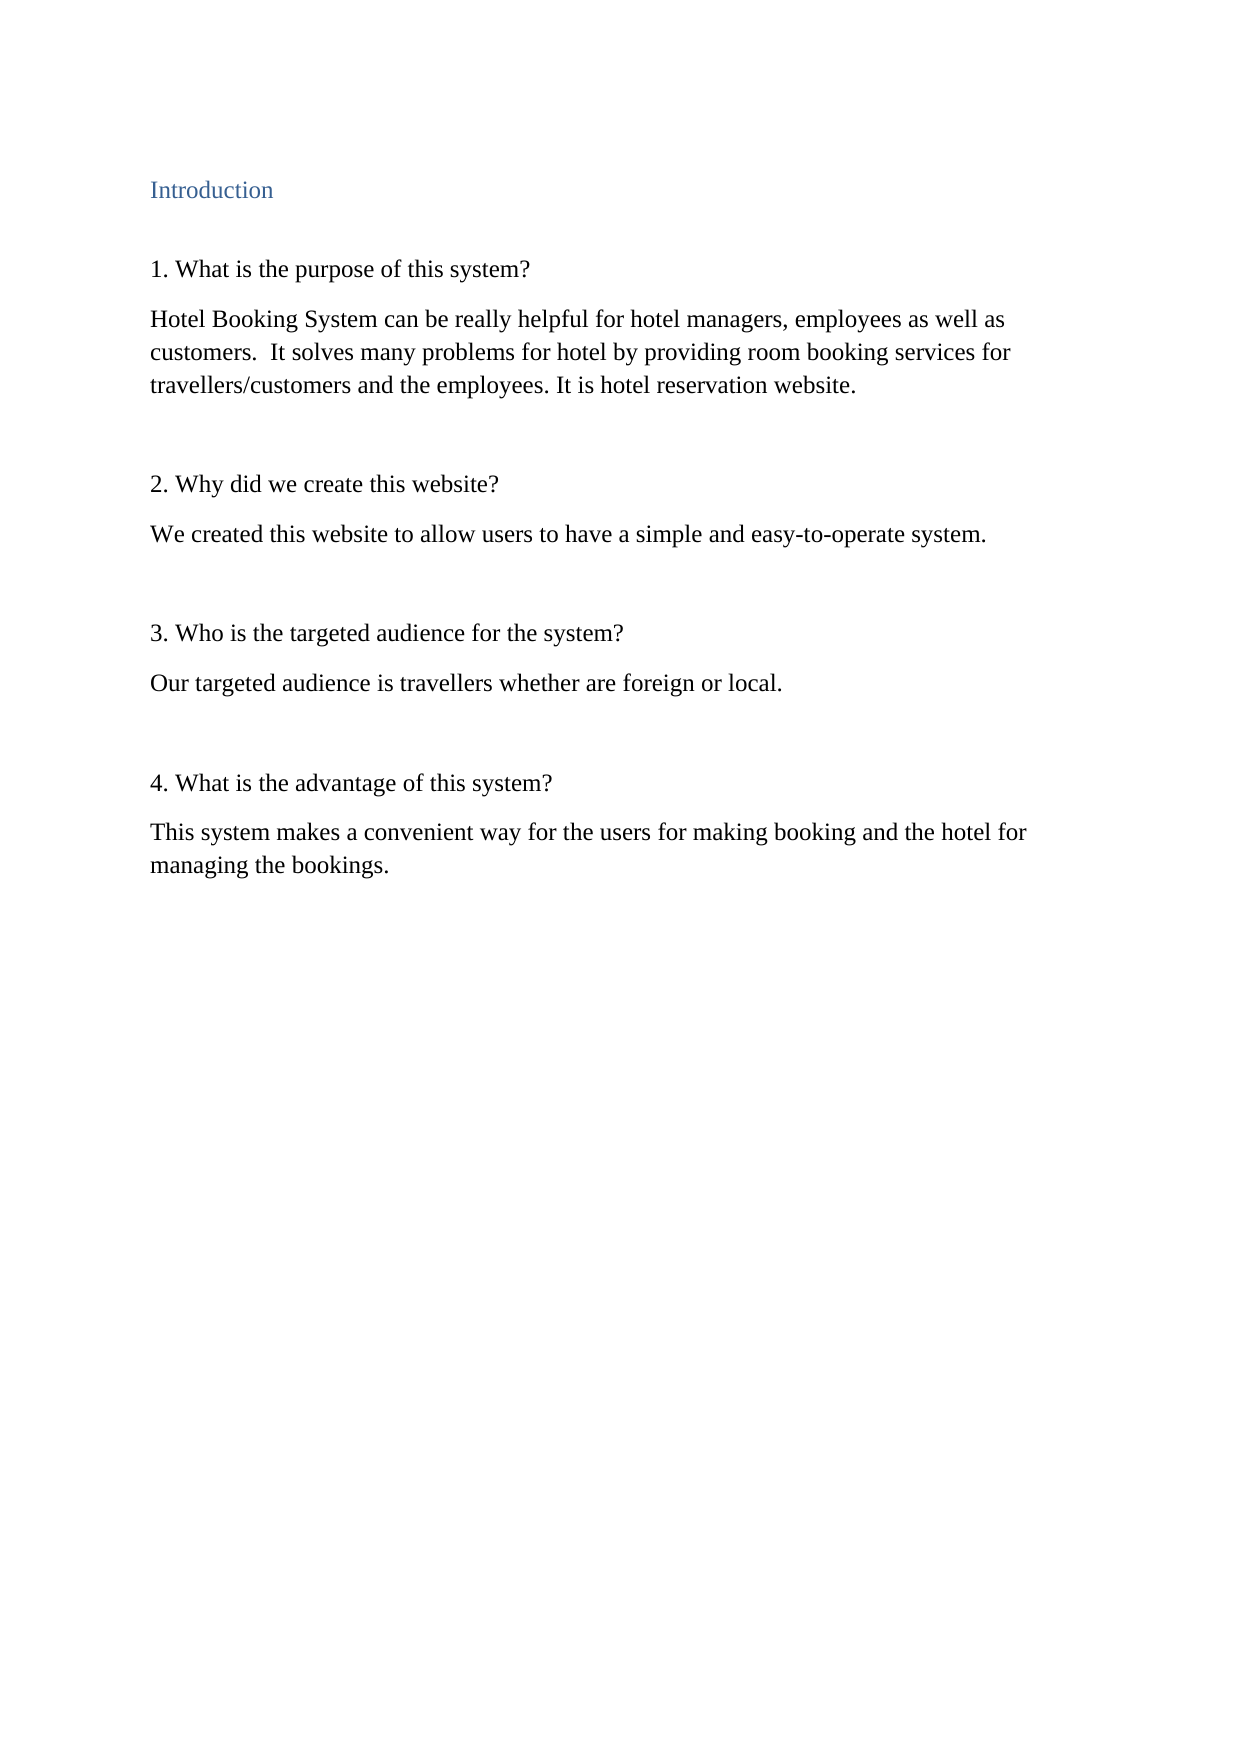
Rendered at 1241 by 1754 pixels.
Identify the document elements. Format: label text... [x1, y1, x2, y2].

text 3. Who is the targeted audience for the system? [150, 618, 1090, 647]
text This system makes a convenient way for the users for making booking and the hotel for managing the bookings. [150, 817, 1090, 879]
text We created this website to allow users to have a simple and easy-to-operate system. [150, 519, 1090, 548]
text 1. What is the purpose of this system? [150, 254, 1090, 283]
text Hotel Booking System can be really helpful for hotel managers, employees as well as customers. It solves many problems for hotel by providing room booking services for travellers/customers and the employees. It is hotel reservation website. [150, 304, 1090, 399]
text 2. Why did we create this website? [150, 469, 1090, 498]
text Our targeted audience is travellers whether are foreign or local. [150, 668, 1090, 697]
text 4. What is the advantage of this system? [150, 768, 1090, 796]
subtitle Introduction [150, 175, 1090, 204]
